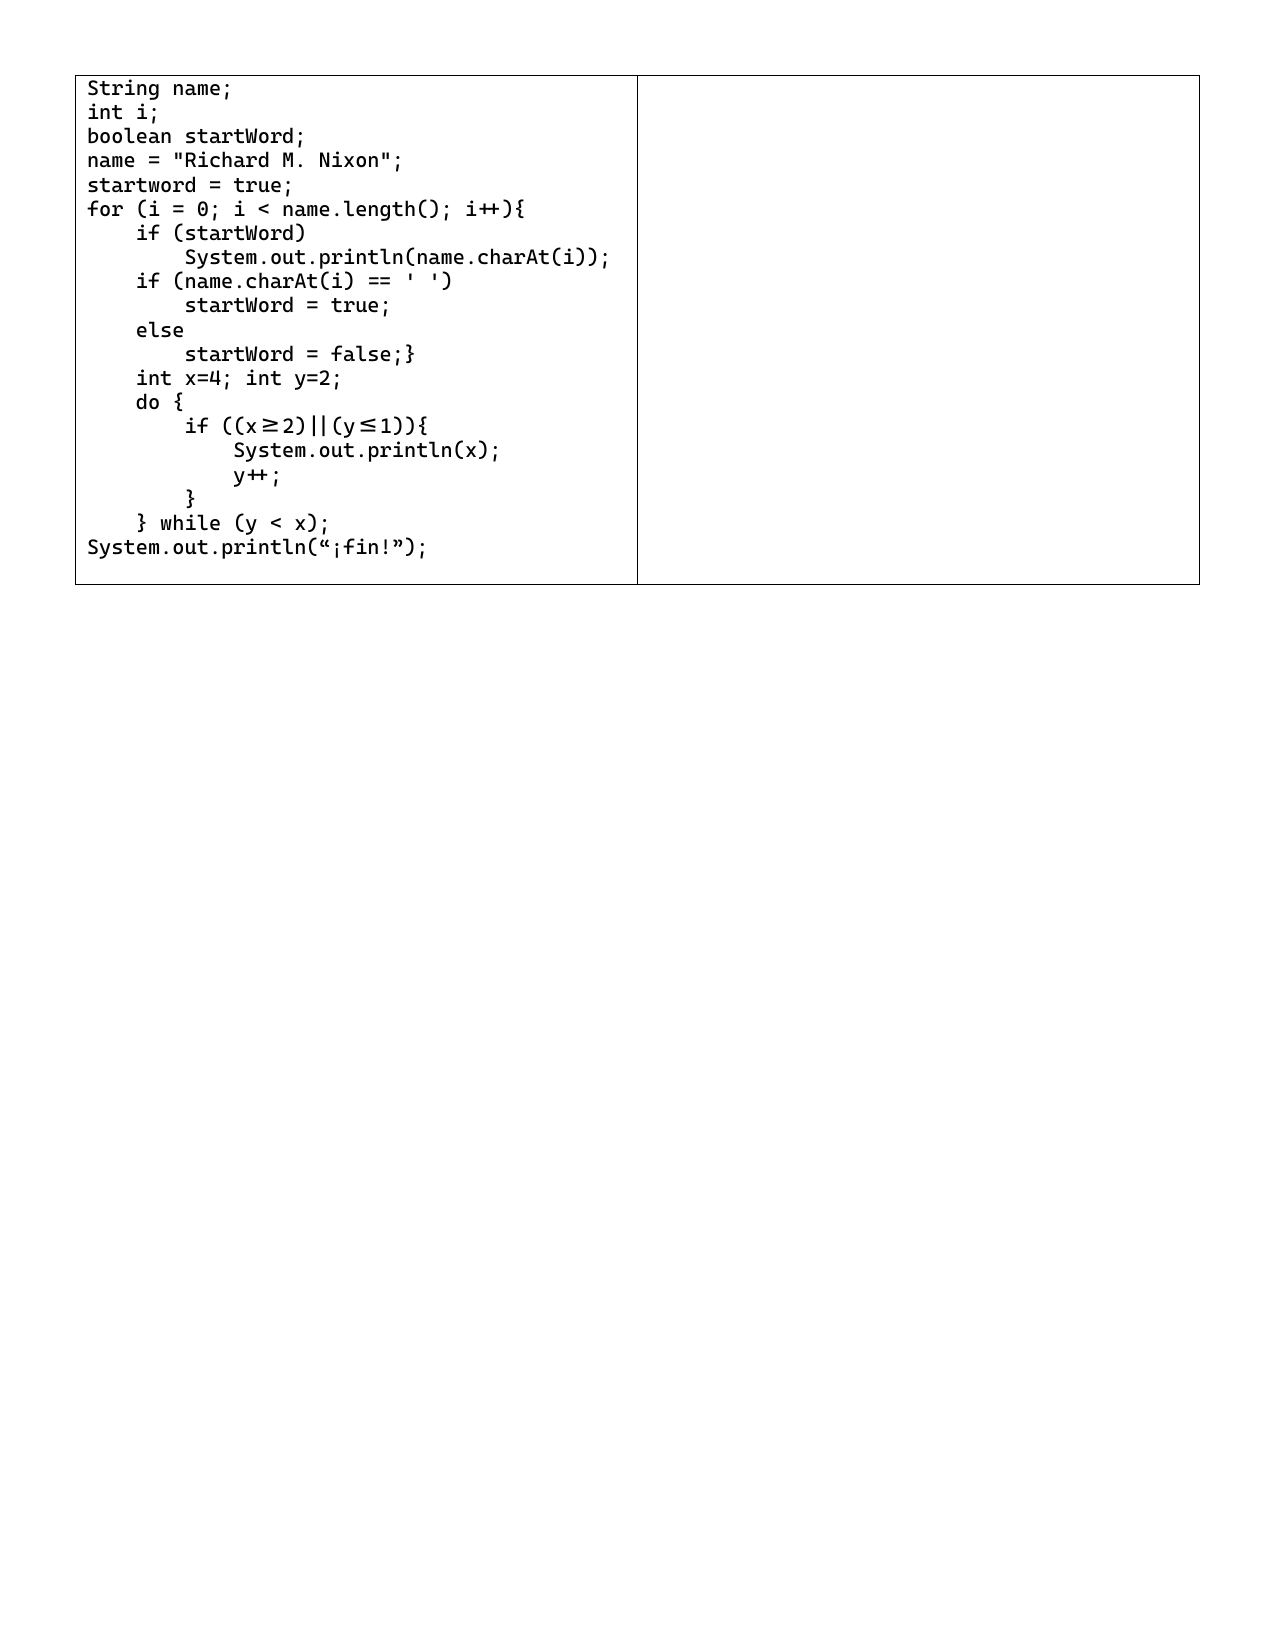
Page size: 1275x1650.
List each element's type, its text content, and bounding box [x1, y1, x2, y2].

table_header String name; int i; boolean startWord; name = "Richard M. Nixon"; startword = true; for (i = 0; i < name.length(); i++){ if (startWord) System.out.println(name.charAt(i)); if (name.charAt(i) == ' ') startWord = true; else startWord = false;} int x=4; int y=2; do { if ((x>=2)||(y<=1)){ System.out.println(x); y++; } } while (y < x); System.out.println(“¡fin!”); [76, 76, 637, 583]
table_header [638, 76, 1199, 583]
